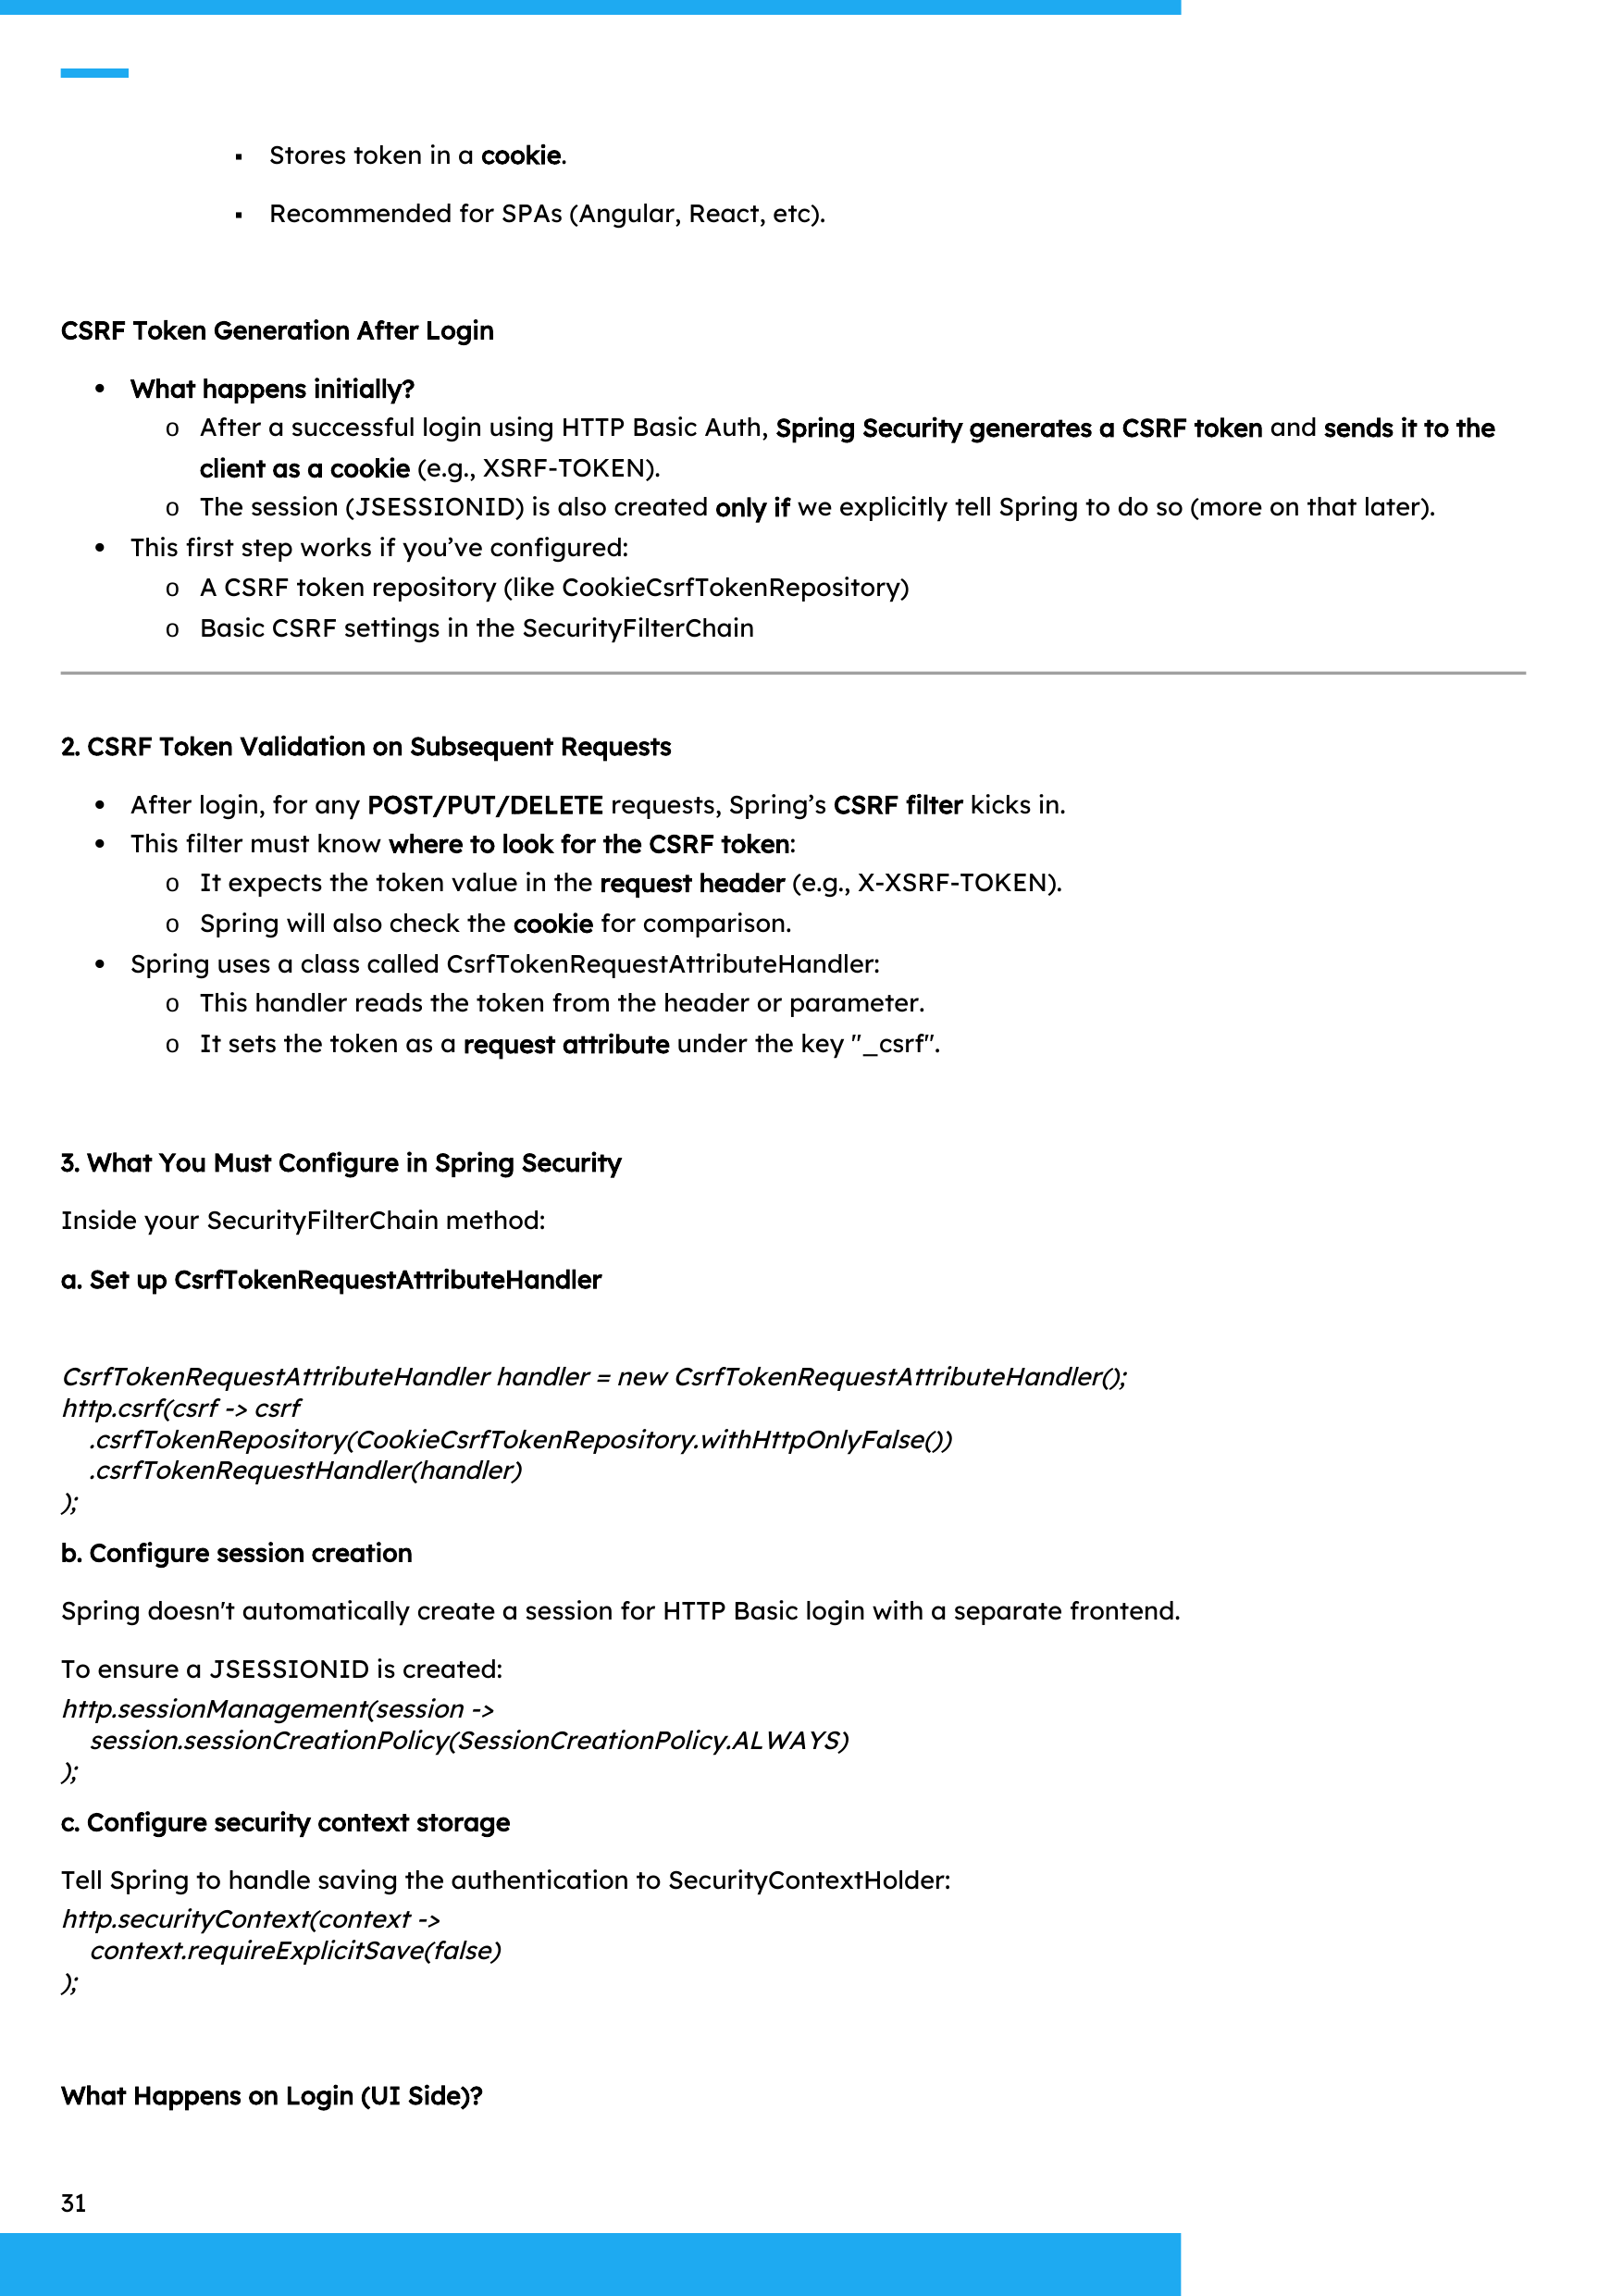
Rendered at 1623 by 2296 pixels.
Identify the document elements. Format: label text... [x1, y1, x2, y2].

list After login, for any POST/PUT/DELETE requests, Spring’s CSRF filter kicks in. [95, 788, 1526, 820]
text http.securityContext(context -> [61, 1904, 1526, 1935]
text Inside your SecurityFilterChain method: [61, 1205, 1526, 1236]
text 3. What You Must Configure in Spring Security [61, 1147, 1526, 1177]
text c. Configure security context storage [61, 1806, 1526, 1837]
list The session (JSESSIONID) is also created only if we explicitly tell Spring to do so (more on that later). [165, 491, 1526, 524]
text Tell Spring to handle saving the authentication to SecurityContextHolder: [61, 1864, 1526, 1895]
list Spring will also check the cookie for comparison. [165, 908, 1526, 940]
text What Happens on Login (UI Side)? [61, 2079, 1526, 2111]
list It expects the token value in the request header (e.g., X-XSRF-TOKEN). [165, 867, 1526, 900]
list What happens initially? [95, 372, 1526, 403]
list It sets the token as a request attribute under the key "_csrf". [165, 1028, 1526, 1061]
text ); [61, 1756, 1526, 1787]
text http.sessionManagement(session -> [61, 1693, 1526, 1724]
text Spring doesn't automatically create a session for HTTP Basic login with a separate frontend. [61, 1595, 1526, 1626]
picture [0, 0, 1182, 15]
text ); [61, 1486, 1526, 1517]
text To ensure a JSESSIONID is created: [61, 1654, 1526, 1685]
text a. Set up CsrfTokenRequestAttributeHandler [61, 1263, 1526, 1295]
list This first step works if you’ve configured: [95, 532, 1526, 563]
list Basic CSRF settings in the SecurityFilterChain [165, 612, 1526, 644]
text b. Configure session creation [61, 1536, 1526, 1568]
list After a successful login using HTTP Basic Auth, Spring Security generates a CSRF token and sends it to the client as a cookie (e.g., XSRF-TOKEN). [165, 412, 1526, 483]
list A CSRF token repository (like CookieCsrfTokenRepository) [165, 571, 1526, 603]
text http.csrf(csrf -> csrf [61, 1392, 1526, 1423]
list This handler reads the token from the header or parameter. [165, 987, 1526, 1020]
list This filter must know where to look for the CSRF token: [95, 827, 1526, 859]
list Recommended for SPAs (Angular, React, etc). [234, 197, 1526, 229]
text CSRF Token Generation After Login [61, 314, 1526, 345]
text .csrfTokenRepository(CookieCsrfTokenRepository.withHttpOnlyFalse()) [61, 1423, 1526, 1455]
text 2. CSRF Token Validation on Subsequent Requests [61, 730, 1526, 762]
list Stores token in a cookie. [234, 139, 1526, 170]
picture [60, 68, 129, 78]
text session.sessionCreationPolicy(SessionCreationPolicy.ALWAYS) [61, 1724, 1526, 1756]
text CsrfTokenRequestAttributeHandler handler = new CsrfTokenRequestAttributeHandler(); [61, 1360, 1526, 1392]
list Spring uses a class called CsrfTokenRequestAttributeHandler: [95, 948, 1526, 979]
text context.requireExplicitSave(false) [61, 1935, 1526, 1966]
text .csrfTokenRequestHandler(handler) [61, 1455, 1526, 1486]
picture [0, 2233, 1182, 2296]
text ); [61, 1966, 1526, 1997]
